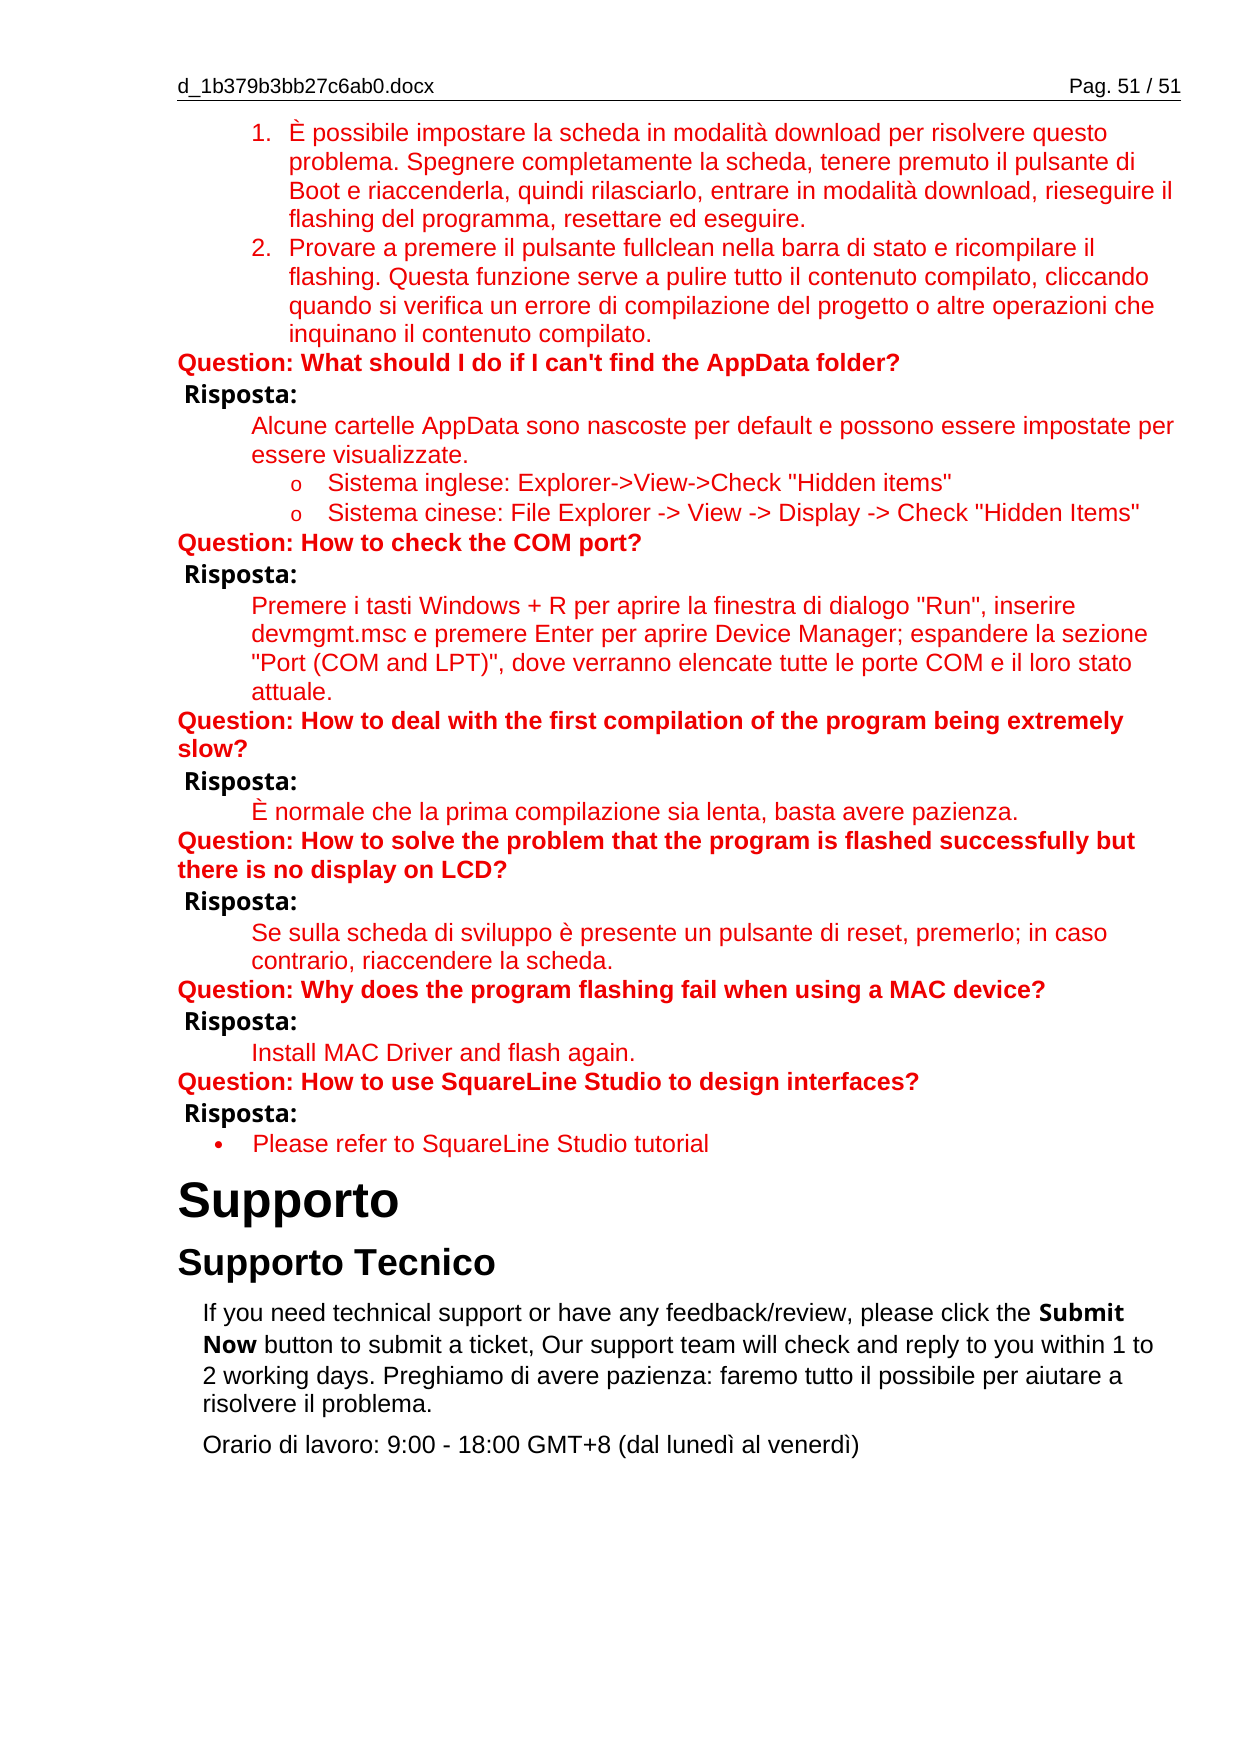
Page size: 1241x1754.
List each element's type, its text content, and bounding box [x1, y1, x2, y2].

text Se sulla scheda di sviluppo è presente un pulsante di reset, premerlo; in caso contrario, riaccendere la scheda. [251, 917, 1181, 975]
list Provare a premere il pulsante fullclean nella barra di stato e ricompilare il flashing. Questa funzione serve a pulire tutto il contenuto compilato, cliccando quando si verifica un errore di compilazione del progetto o altre operazioni che inquinano il contenuto compilato. [251, 233, 1181, 348]
text Alcune cartelle AppData sono nascoste per default e possono essere impostate per essere visualizzate. [251, 411, 1181, 468]
text Install MAC Driver and flash again. [251, 1038, 1181, 1067]
text Question: What should I do if I can't find the AppData folder? [177, 348, 1181, 377]
text Orario di lavoro: 9:00 - 18:00 GMT+8 (dal lunedì al venerdì) [202, 1430, 1156, 1459]
list Sistema inglese: Explorer->View->Check "Hidden items" [290, 468, 1181, 498]
text Question: How to use SquareLine Studio to design interfaces? [177, 1067, 1181, 1095]
list Please refer to SquareLine Studio tutorial [215, 1129, 1181, 1158]
text Risposta: [177, 1095, 1181, 1129]
text Risposta: [177, 763, 1181, 797]
subtitle Supporto Tecnico [177, 1241, 1181, 1284]
text Risposta: [177, 557, 1181, 591]
list Sistema cinese: File Explorer -> View -> Display -> Check "Hidden Items" [290, 498, 1181, 528]
text Risposta: [177, 883, 1181, 917]
text If you need technical support or have any feedback/review, please click the Submit Now button to submit a ticket, Our support team will check and reply to you within 1 to 2 working days. Preghiamo di avere pazienza: faremo tutto il possibile per aiutare a risolvere il problema. [202, 1296, 1156, 1418]
text Question: How to solve the problem that the program is flashed successfully but there is no display on LCD? [177, 826, 1181, 883]
text Risposta: [177, 377, 1181, 411]
subtitle Supporto [177, 1171, 1181, 1228]
text Risposta: [177, 1004, 1181, 1038]
text È normale che la prima compilazione sia lenta, basta avere pazienza. [251, 797, 1181, 826]
list È possibile impostare la scheda in modalità download per risolvere questo problema. Spegnere completamente la scheda, tenere premuto il pulsante di Boot e riaccenderla, quindi rilasciarlo, entrare in modalità download, rieseguire il flashing del programma, resettare ed eseguire. [251, 118, 1181, 233]
text Question: How to check the COM port? [177, 528, 1181, 557]
text Question: Why does the program flashing fail when using a MAC device? [177, 975, 1181, 1004]
text Question: How to deal with the first compilation of the program being extremely slow? [177, 706, 1181, 763]
text Premere i tasti Windows + R per aprire la finestra di dialogo "Run", inserire devmgmt.msc e premere Enter per aprire Device Manager; espandere la sezione "Port (COM and LPT)", dove verranno elencate tutte le porte COM e il loro stato attuale. [251, 591, 1181, 706]
